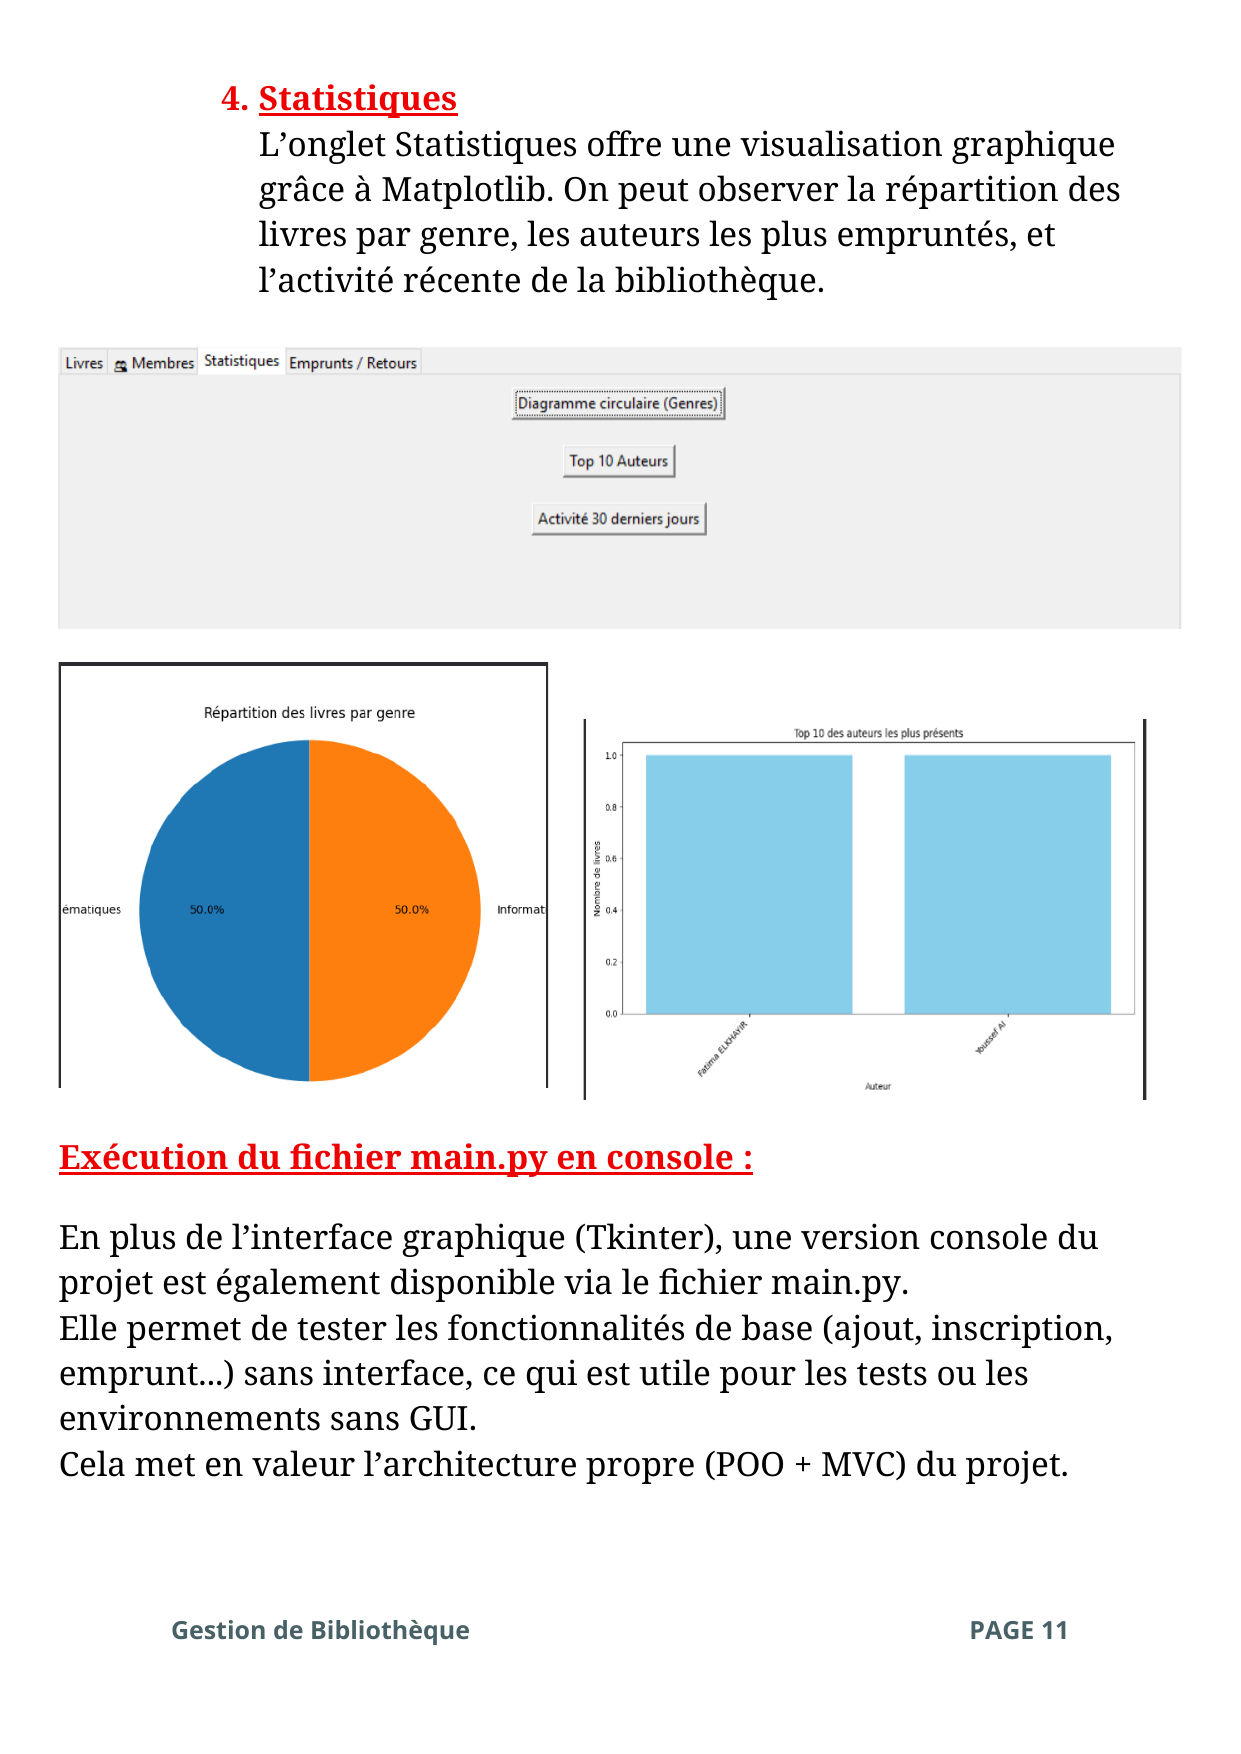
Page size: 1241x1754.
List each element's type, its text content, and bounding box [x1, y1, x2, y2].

picture [58, 662, 549, 1088]
list L’onglet Statistiques offre une visualisation graphique grâce à Matplotlib. On peut observer la répartition des livres par genre, les auteurs les plus empruntés, et l’activité récente de la bibliothèque. [258, 120, 1182, 302]
list Statistiques [221, 75, 1182, 120]
text Exécution du fichier main.py en console : [58, 1134, 1182, 1179]
picture [583, 719, 1147, 1100]
text En plus de l’interface graphique (Tkinter), une version console du projet est également disponible via le fichier main.py. Elle permet de tester les fonctionnalités de base (ajout, inscription, emprunt...) sans interface, ce qui est utile pour les tests ou les environnements sans GUI. Cela met en valeur l’architecture propre (POO + MVC) du projet. [58, 1213, 1182, 1486]
picture [58, 347, 1182, 629]
